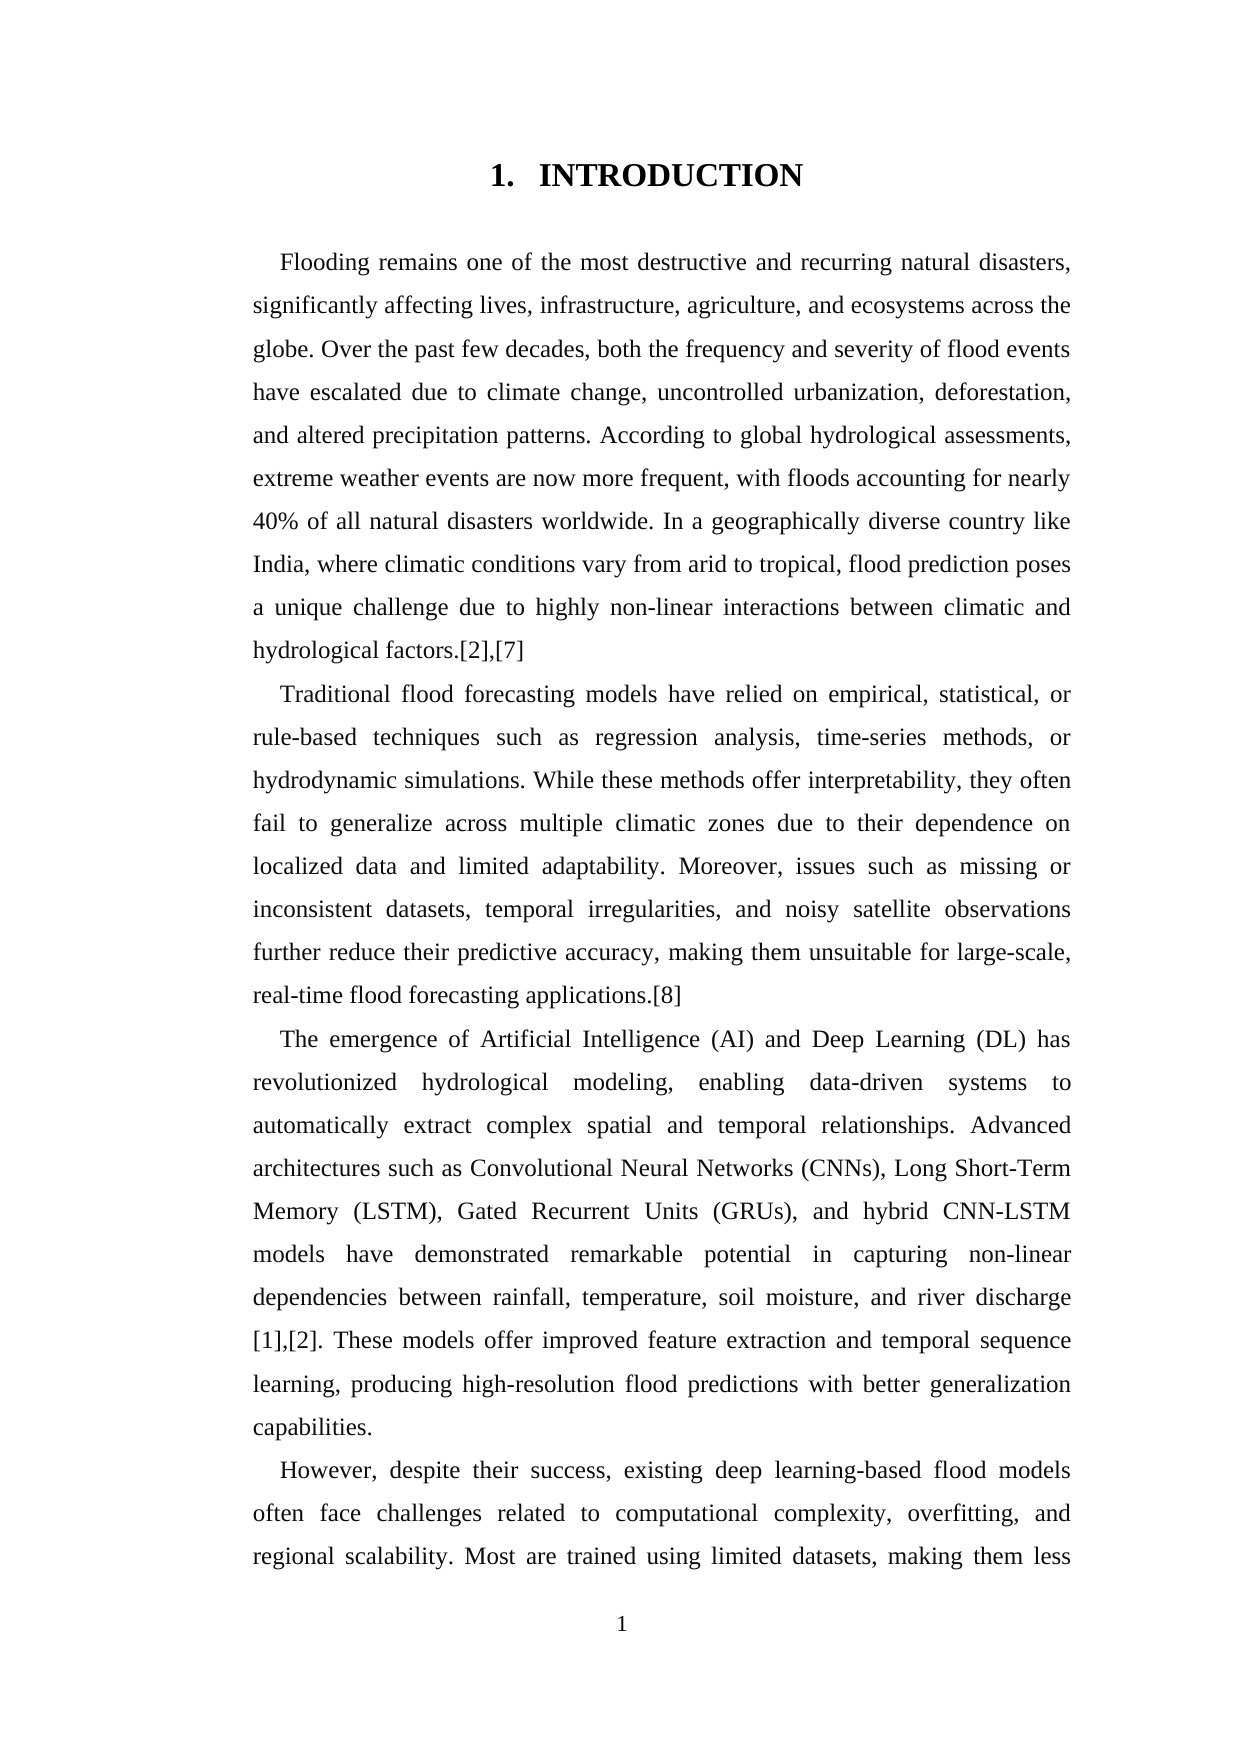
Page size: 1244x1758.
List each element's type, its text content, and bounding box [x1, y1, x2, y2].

text Flooding remains one of the most destructive and recurring natural disasters, significantly affecting lives, infrastructure, agriculture, and ecosystems across the globe. Over the past few decades, both the frequency and severity of flood events have escalated due to climate change, uncontrolled urbanization, deforestation, and altered precipitation patterns. According to global hydrological assessments, extreme weather events are now more frequent, with floods accounting for nearly 40% of all natural disasters worldwide. In a geographically diverse country like India, where climatic conditions vary from arid to tropical, flood prediction poses a unique challenge due to highly non-linear interactions between climatic and hydrological factors.[2],[7] [253, 247, 1072, 664]
text The emergence of Artificial Intelligence (AI) and Deep Learning (DL) has revolutionized hydrological modeling, enabling data-driven systems to automatically extract complex spatial and temporal relationships. Advanced architectures such as Convolutional Neural Networks (CNNs), Long Short-Term Memory (LSTM), Gated Recurrent Units (GRUs), and hybrid CNN-LSTM models have demonstrated remarkable potential in capturing non-linear dependencies between rainfall, temperature, soil moisture, and river discharge [1],[2]. These models offer improved feature extraction and temporal sequence learning, producing high-resolution flood predictions with better generalization capabilities. [253, 1024, 1072, 1441]
subtitle INTRODUCTION [489, 155, 1155, 193]
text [253, 1455, 1072, 1570]
text Traditional flood forecasting models have relied on empirical, statistical, or rule-based techniques such as regression analysis, time-series methods, or hydrodynamic simulations. While these methods offer interpretability, they often fail to generalize across multiple climatic zones due to their dependence on localized data and limited adaptability. Moreover, issues such as missing or inconsistent datasets, temporal irregularities, and noisy satellite observations further reduce their predictive accuracy, making them unsuitable for large-scale, real-time flood forecasting applications.[8] [253, 679, 1072, 1009]
